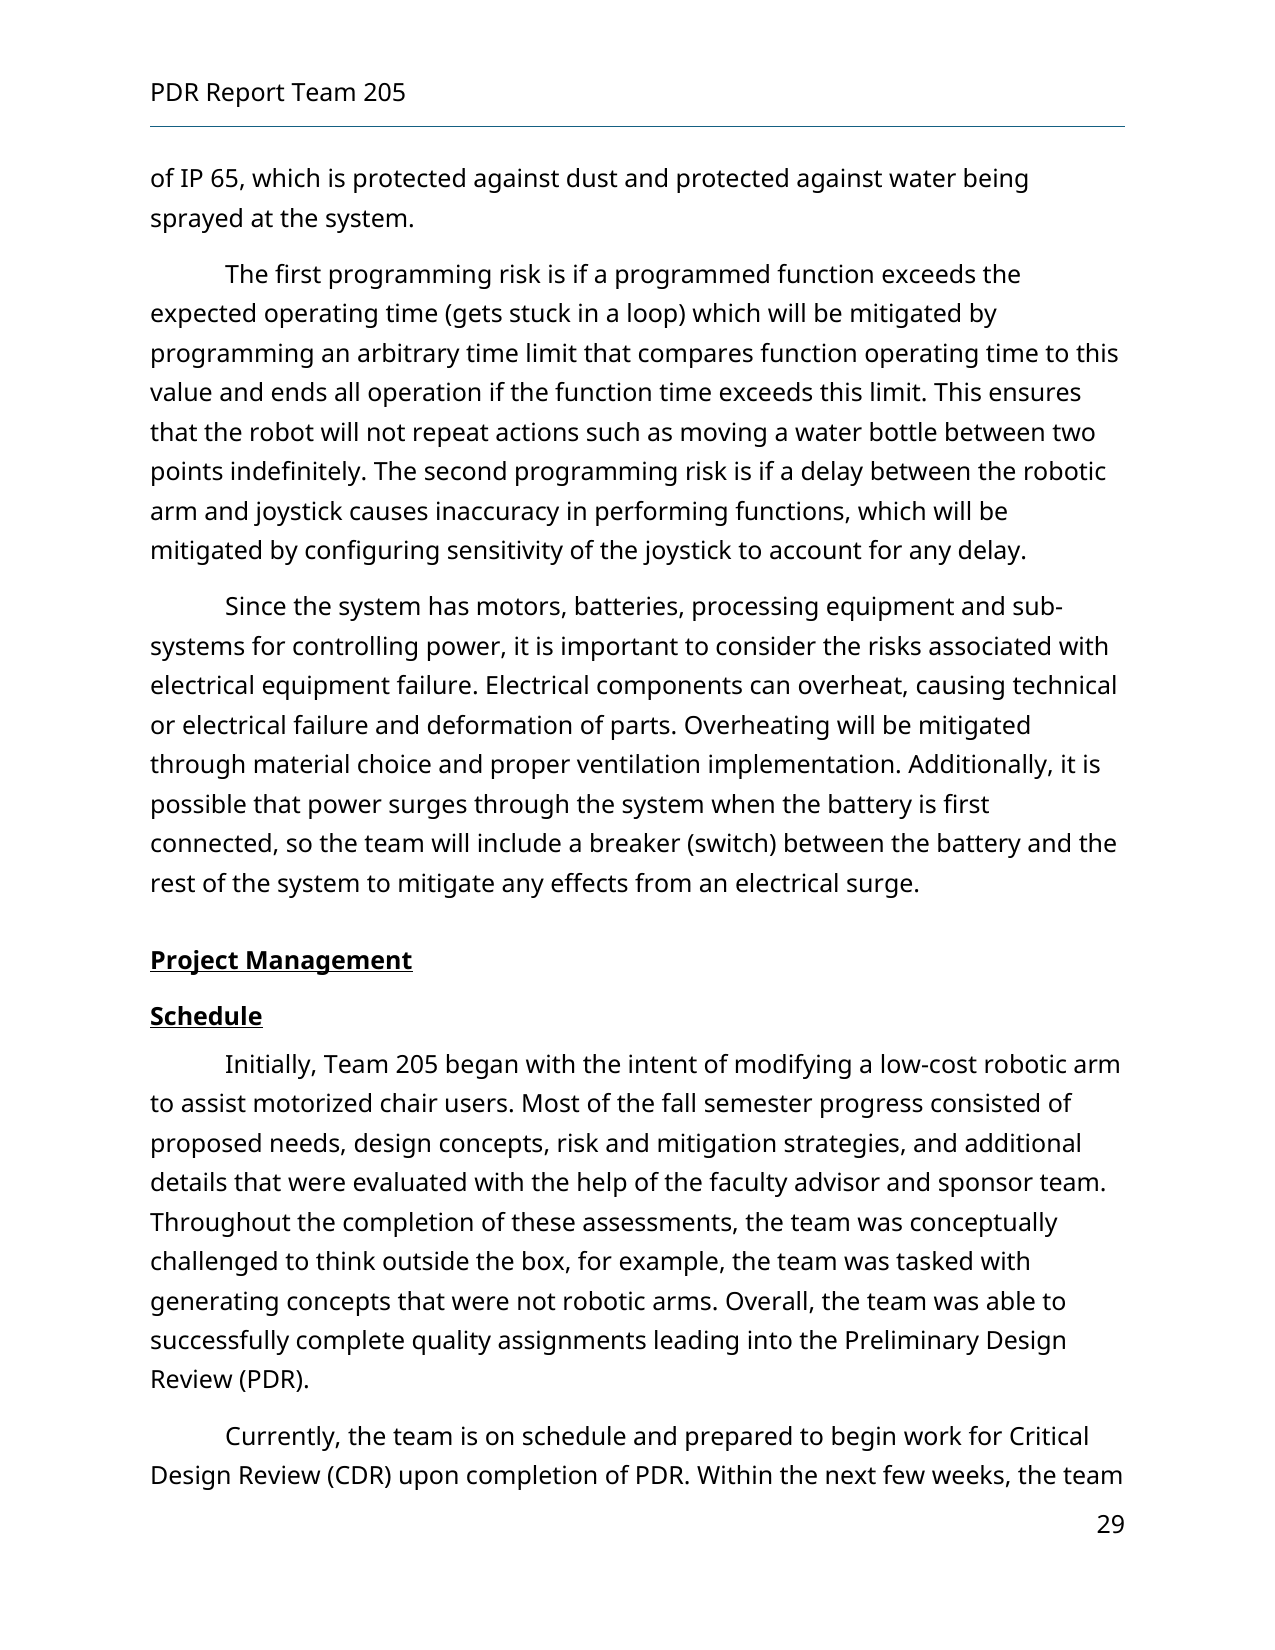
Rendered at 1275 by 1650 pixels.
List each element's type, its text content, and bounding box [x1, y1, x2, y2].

text The first programming risk is if a programmed function exceeds the expected operating time (gets stuck in a loop) which will be mitigated by programming an arbitrary time limit that compares function operating time to this value and ends all operation if the function time exceeds this limit. This ensures that the robot will not repeat actions such as moving a water bottle between two points indefinitely. The second programming risk is if a delay between the robotic arm and joystick causes inaccuracy in performing functions, which will be mitigated by configuring sensitivity of the joystick to account for any delay. [150, 256, 1125, 567]
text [150, 1418, 1125, 1492]
subtitle Schedule [150, 998, 1125, 1032]
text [150, 161, 1125, 234]
subtitle Project Management [150, 942, 1125, 976]
text Initially, Team 205 began with the intent of modifying a low-cost robotic arm to assist motorized chair users. Most of the fall semester progress consisted of proposed needs, design concepts, risk and mitigation strategies, and additional details that were evaluated with the help of the faculty advisor and sponsor team. Throughout the completion of these assessments, the team was conceptually challenged to think outside the box, for example, the team was tasked with generating concepts that were not robotic arms. Overall, the team was able to successfully complete quality assignments leading into the Preliminary Design Review (PDR). [150, 1046, 1125, 1396]
text Since the system has motors, batteries, processing equipment and sub-systems for controlling power, it is important to consider the risks associated with electrical equipment failure. Electrical components can overheat, causing technical or electrical failure and deformation of parts. Overheating will be mitigated through material choice and proper ventilation implementation. Additionally, it is possible that power surges through the system when the battery is first connected, so the team will include a breaker (switch) between the battery and the rest of the system to mitigate any effects from an electrical surge. [150, 589, 1125, 899]
